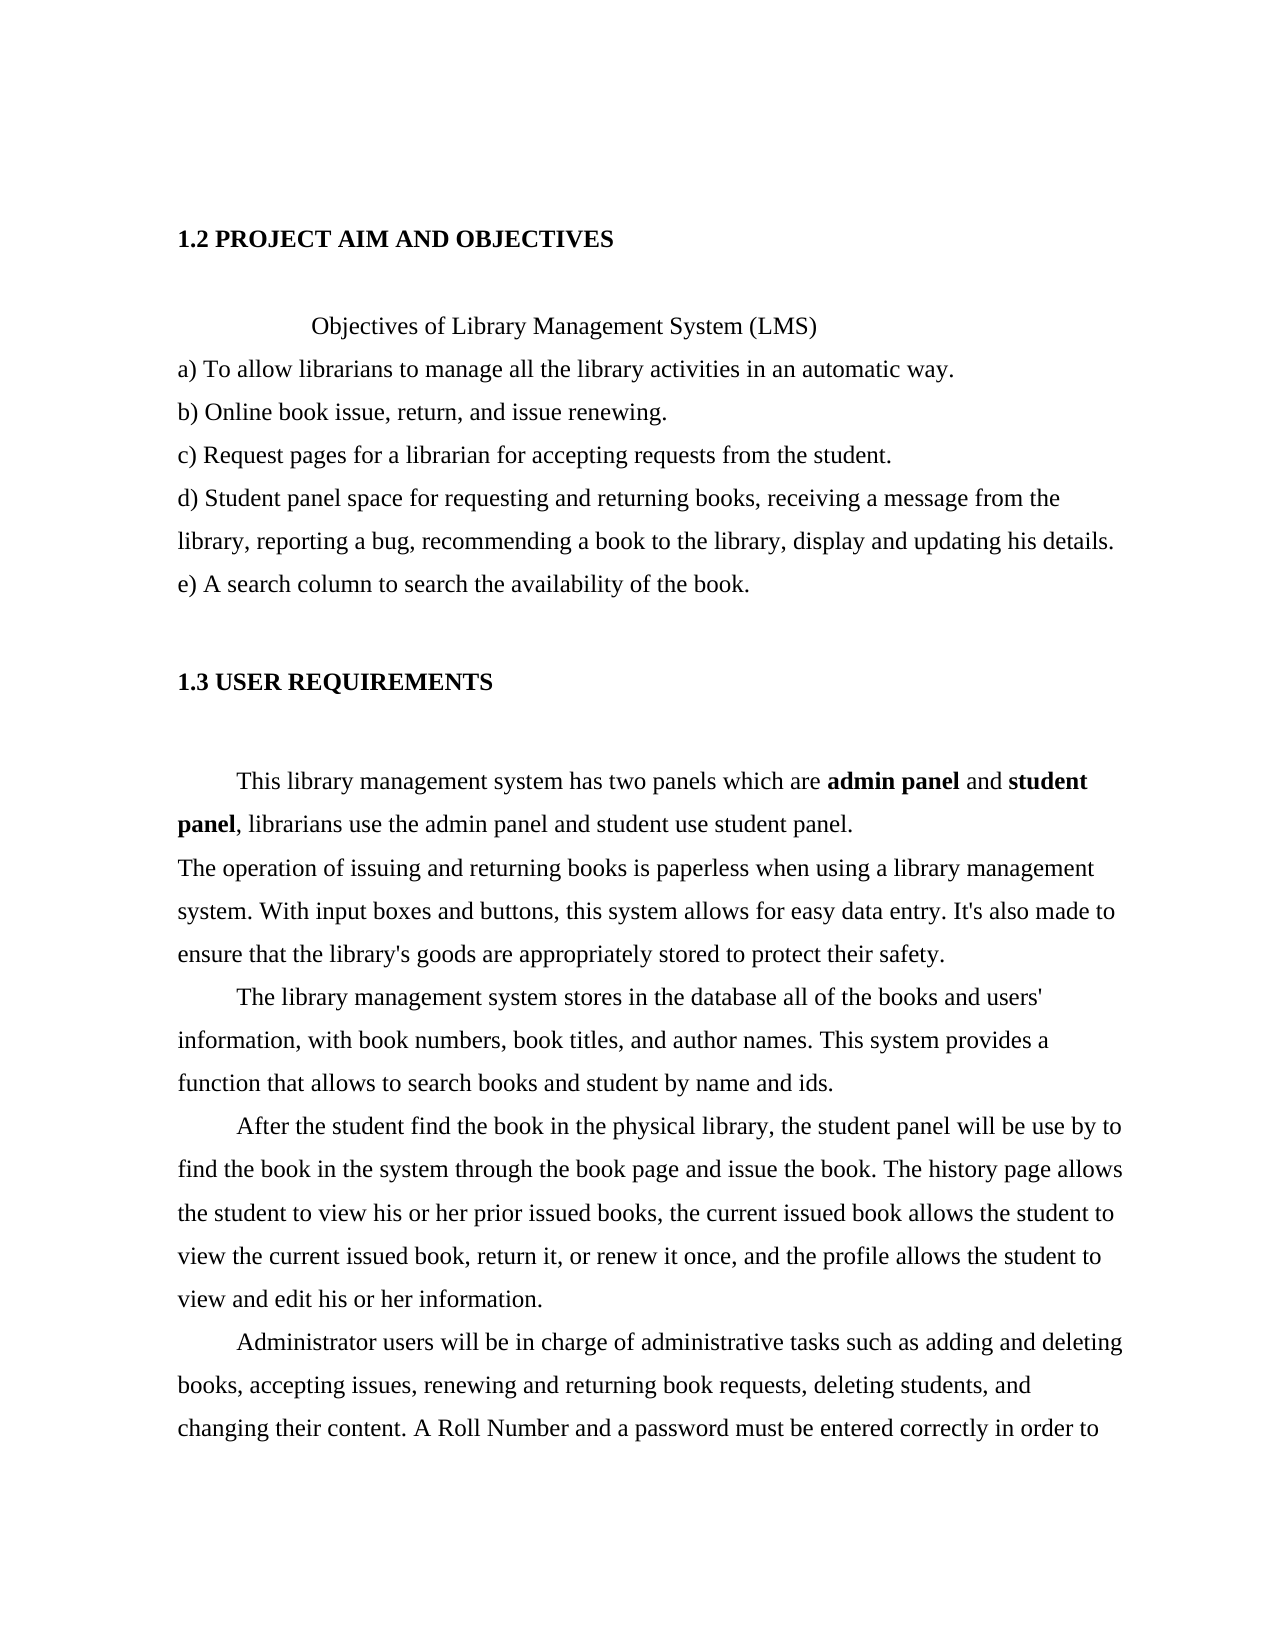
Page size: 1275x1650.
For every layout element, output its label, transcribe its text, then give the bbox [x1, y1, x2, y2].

text a) To allow librarians to manage all the library activities in an automatic way. [177, 354, 1125, 383]
text After the student find the book in the physical library, the student panel will be use by to find the book in the system through the book page and issue the book. The history page allows the student to view his or her prior issued books, the current issued book allows the student to view the current issued book, return it, or renew it once, and the profile allows the student to view and edit his or her information. [177, 1111, 1125, 1313]
text d) Student panel space for requesting and returning books, receiving a message from the library, reporting a bug, recommending a book to the library, display and updating his details. [177, 483, 1125, 555]
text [177, 1327, 1125, 1442]
text The operation of issuing and returning books is paperless when using a library management system. With input boxes and buttons, this system allows for easy data entry. It's also made to ensure that the library's goods are appropriately stored to protect their safety. [177, 853, 1125, 968]
text Objectives of Library Management System (LMS) [236, 311, 1125, 339]
text The library management system stores in the database all of the books and users' information, with book numbers, book titles, and author names. This system provides a function that allows to search books and student by name and ids. [177, 982, 1125, 1097]
text b) Online book issue, return, and issue renewing. [177, 397, 1125, 426]
text e) A search column to search the availability of the book. [177, 569, 1125, 598]
text c) Request pages for a librarian for accepting requests from the student. [177, 440, 1125, 469]
subtitle 1.3 USER REQUIREMENTS [177, 667, 1125, 696]
text This library management system has two panels which are admin panel and student panel, librarians use the admin panel and student use student panel. [177, 766, 1125, 838]
subtitle 1.2 PROJECT AIM AND OBJECTIVES [177, 224, 1125, 253]
